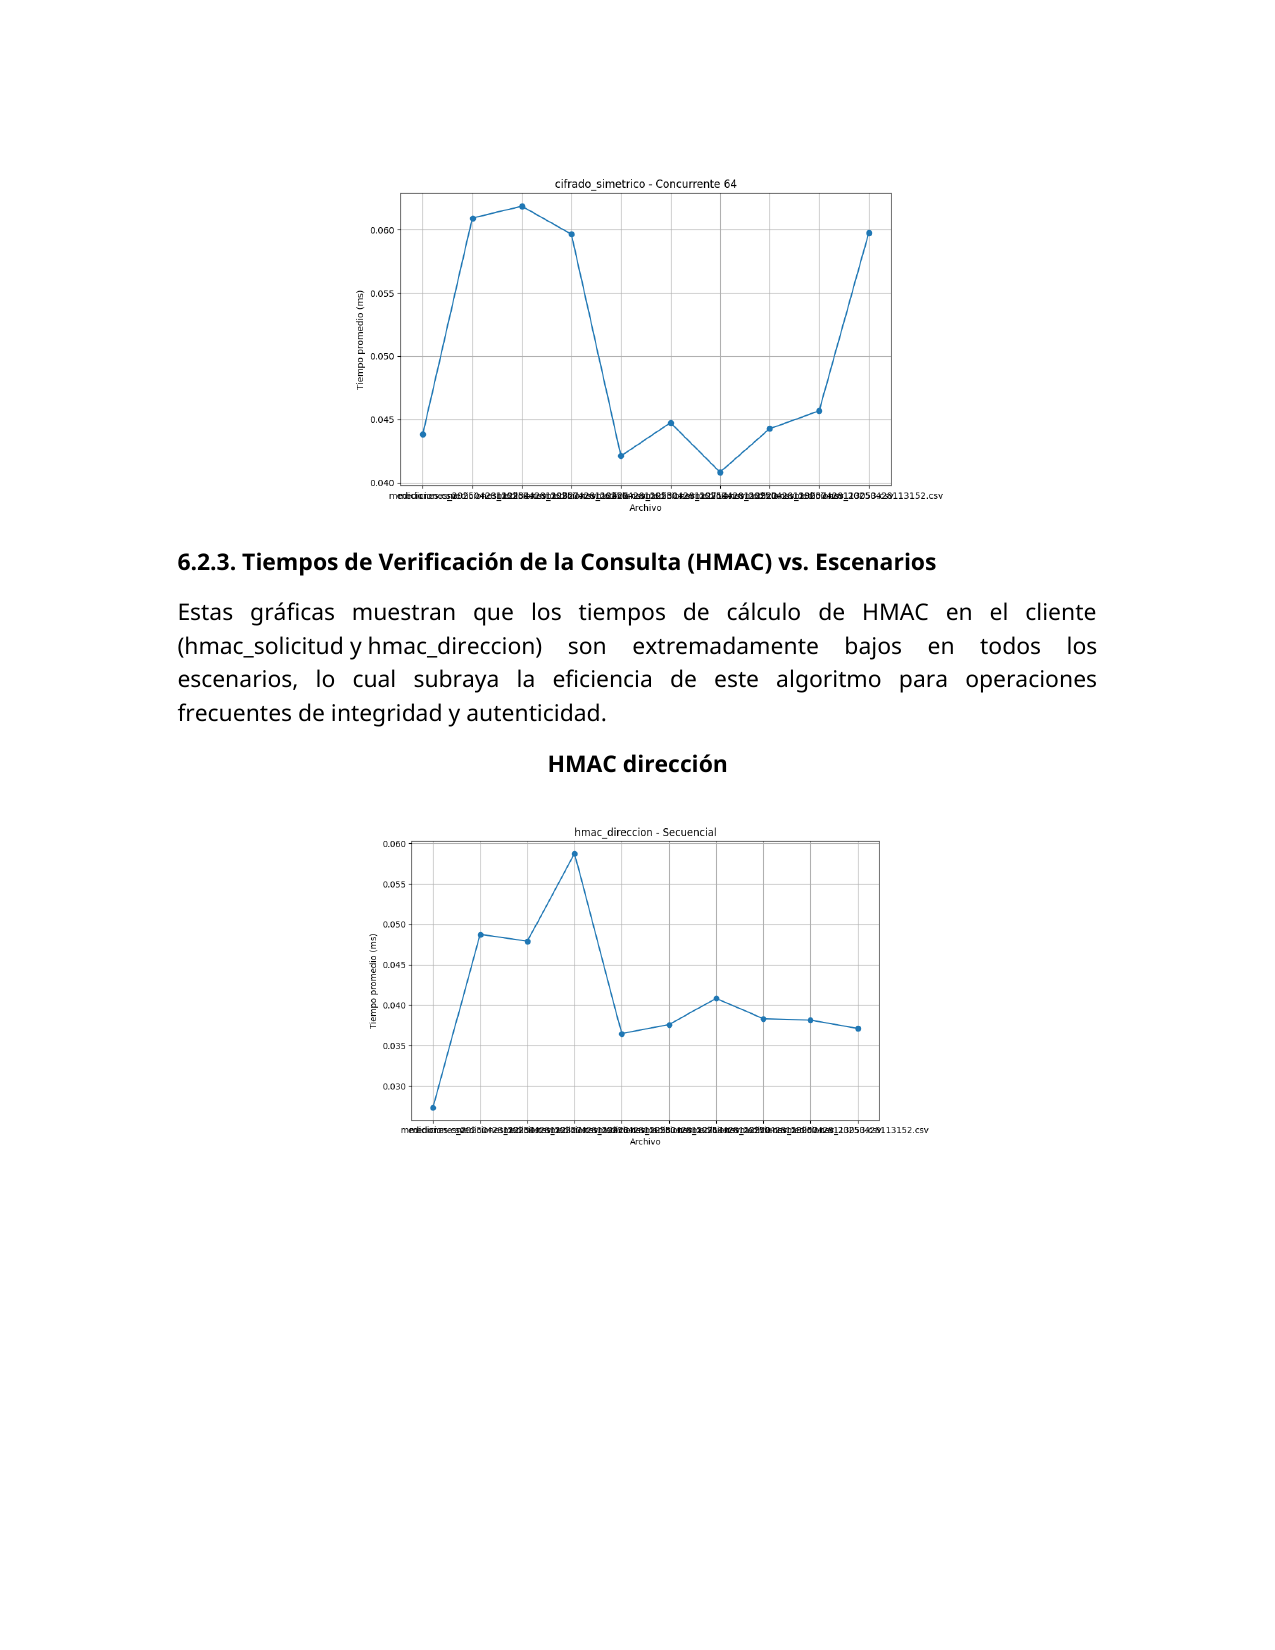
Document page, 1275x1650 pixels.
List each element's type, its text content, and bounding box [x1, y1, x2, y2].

text Estas gráficas muestran que los tiempos de cálculo de HMAC en el cliente (hmac_solicitud y hmac_direccion) son extremadamente bajos en todos los escenarios, lo cual subraya la eficiencia de este algoritmo para operaciones frecuentes de integridad y autenticidad. [177, 596, 1098, 728]
text HMAC dirección [177, 748, 1098, 779]
picture [322, 147, 954, 527]
picture [336, 798, 939, 1160]
text 6.2.3. Tiempos de Verificación de la Consulta (HMAC) vs. Escenarios [177, 546, 1098, 577]
